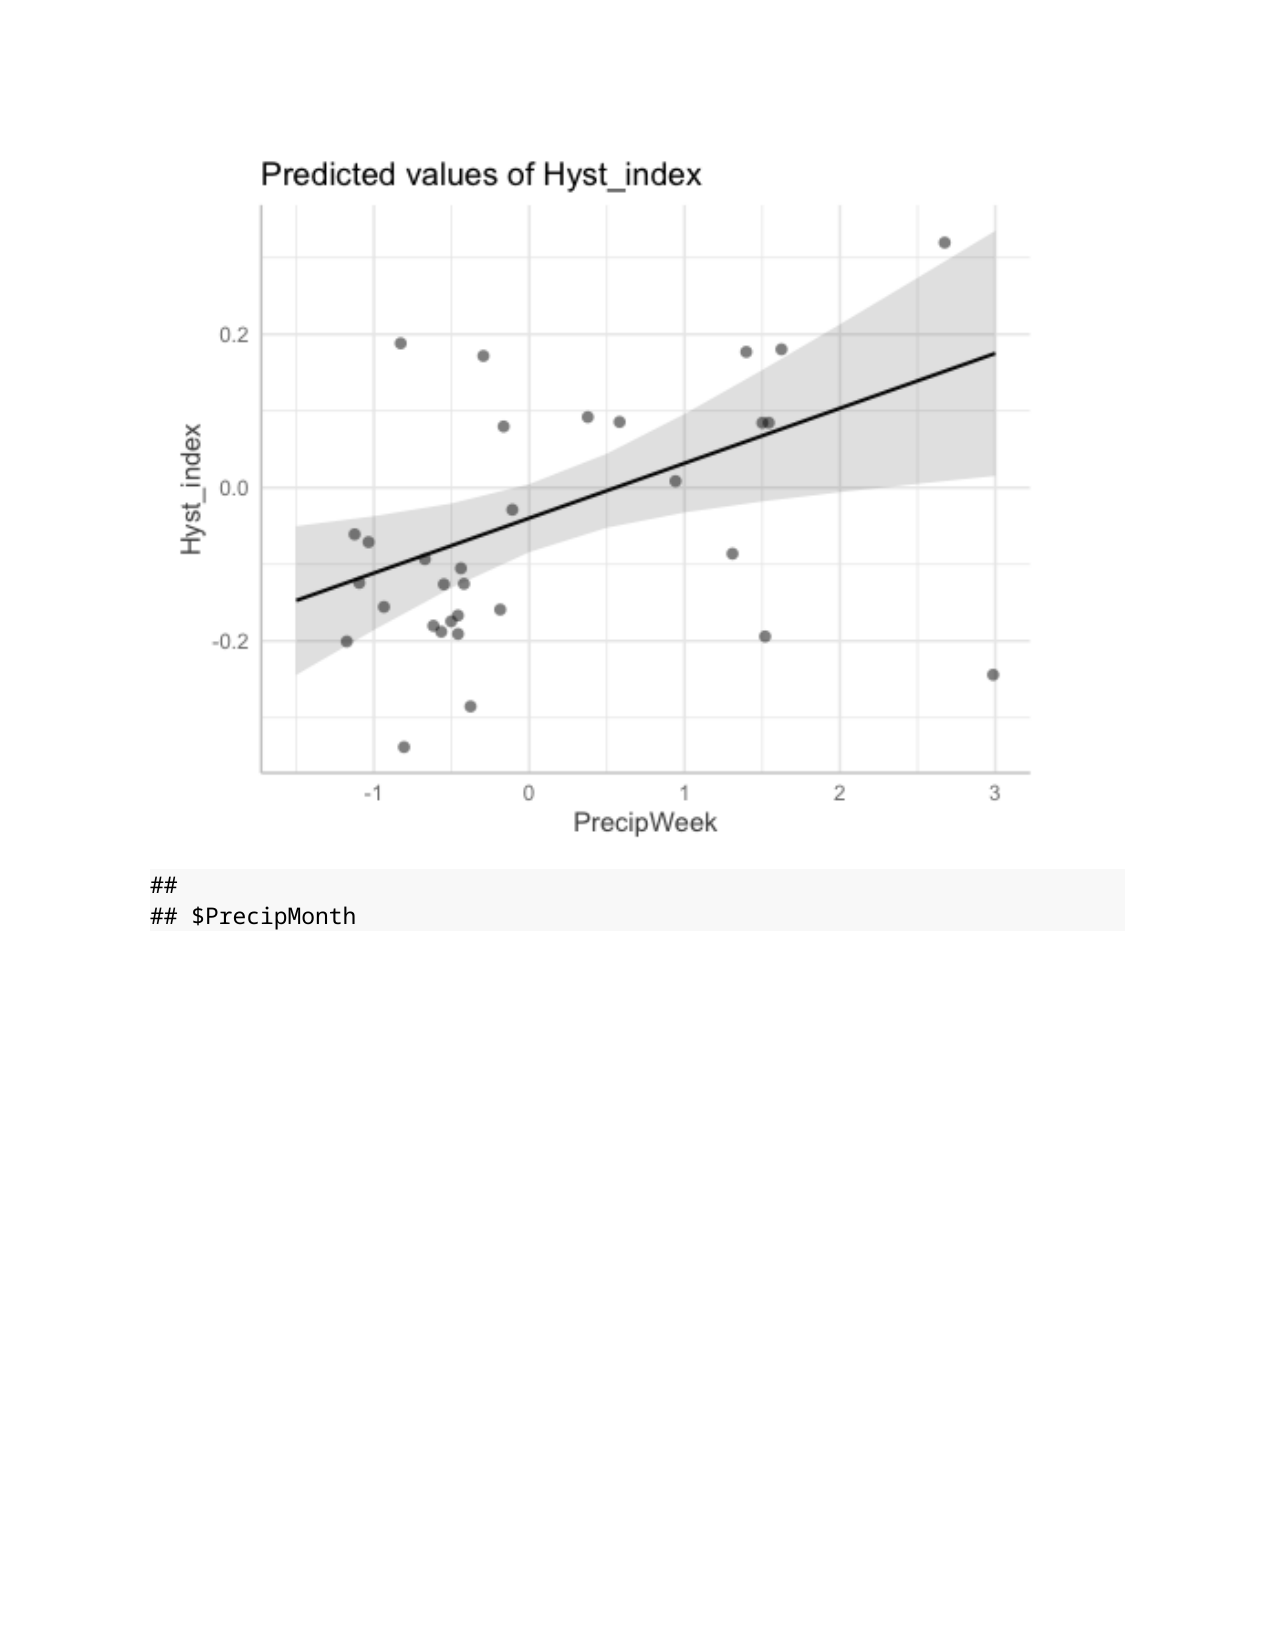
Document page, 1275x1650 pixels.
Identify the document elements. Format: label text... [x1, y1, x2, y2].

text ## ## $PrecipMonth [150, 869, 1125, 931]
picture [168, 150, 1044, 850]
